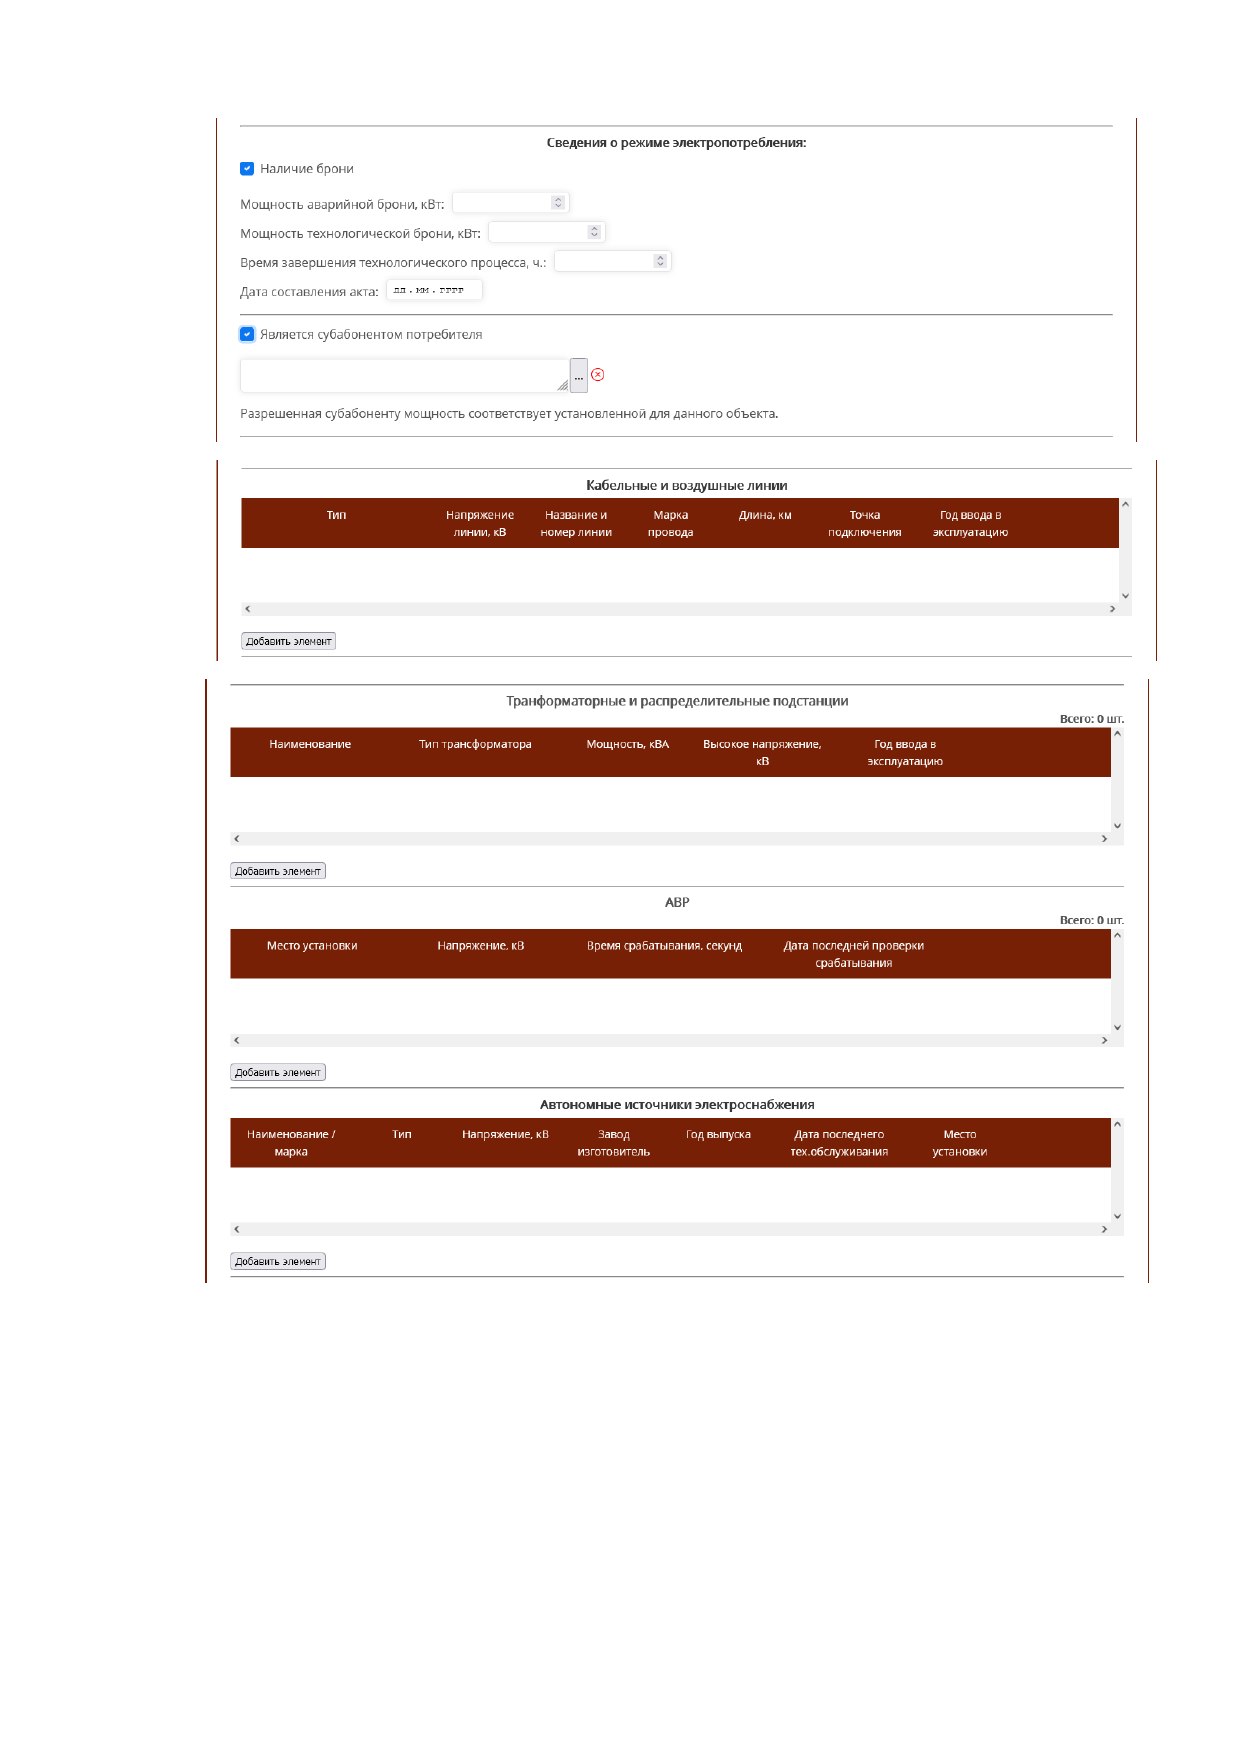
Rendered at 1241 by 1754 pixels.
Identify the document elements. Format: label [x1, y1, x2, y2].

picture [177, 118, 1182, 442]
picture [177, 679, 1182, 1283]
picture [177, 460, 1182, 661]
